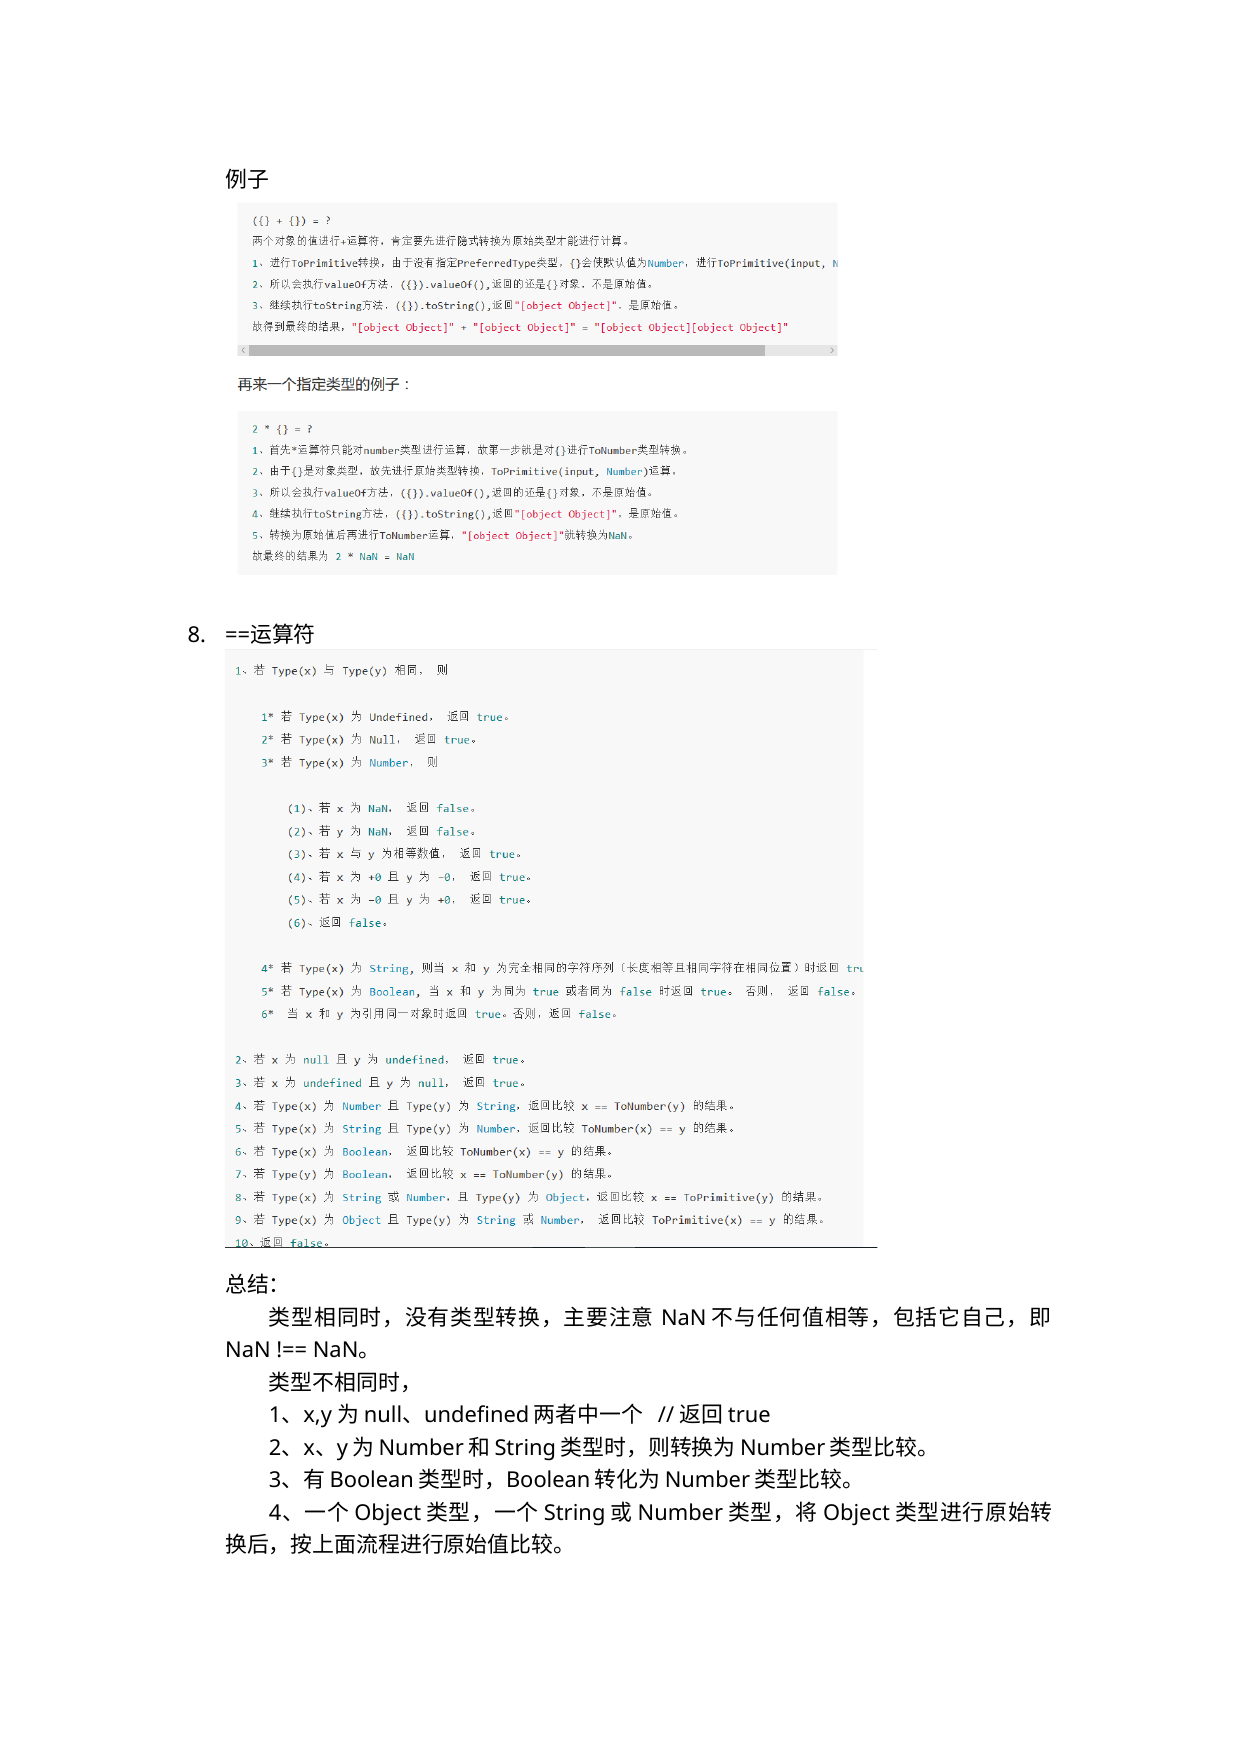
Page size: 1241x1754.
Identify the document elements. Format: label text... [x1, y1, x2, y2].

list 总结： [225, 1267, 1053, 1299]
list 2、x、y为Number和String类型时，则转换为Number类型比较。 [225, 1429, 1053, 1462]
list 例子 [225, 162, 1053, 194]
list 类型不相同时， [225, 1364, 1053, 1397]
list 3、有Boolean类型时，Boolean转化为Number类型比较。 [225, 1462, 1053, 1494]
list ==运算符 [187, 617, 1053, 649]
list 4、一个Object类型，一个String或Number类型，将Object类型进行原始转换后，按上面流程进行原始值比较。 [225, 1494, 1053, 1559]
list 1、x,y 为null、undefined两者中一个 // 返回true [225, 1397, 1053, 1429]
picture [225, 194, 859, 595]
picture [225, 649, 878, 1248]
list 类型相同时，没有类型转换，主要注意NaN不与任何值相等，包括它自己，即NaN !== NaN。 [225, 1299, 1053, 1364]
